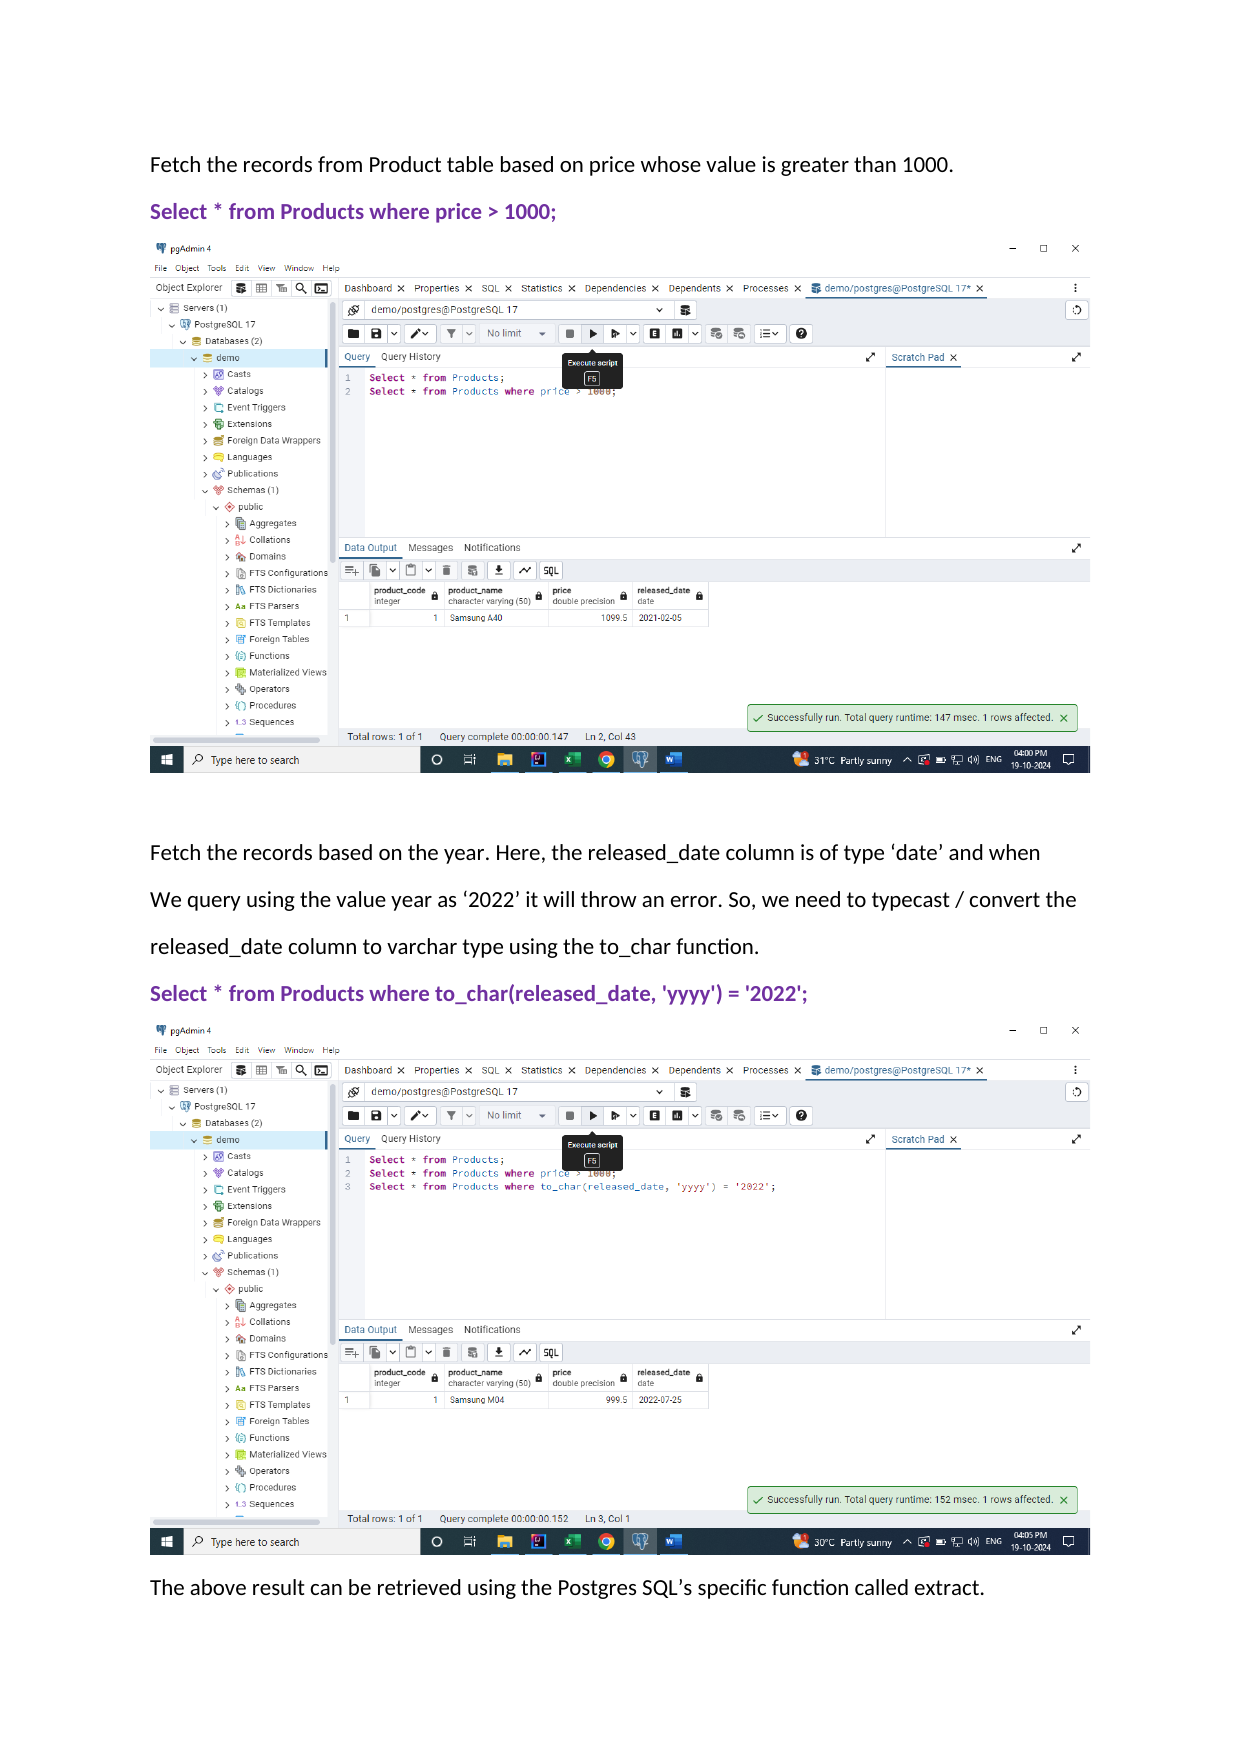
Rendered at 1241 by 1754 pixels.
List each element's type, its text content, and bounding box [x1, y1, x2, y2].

text Select * from Products where price > 1000; [150, 197, 1090, 225]
text Select * from Products where to_char(released_date, 'yyyy') = '2022'; [150, 979, 1090, 1007]
picture [150, 1025, 1091, 1555]
text The above result can be retrieved using the Postgres SQL’s specific function called extract. [150, 1573, 1090, 1601]
text We query using the value year as ‘2022’ it will throw an error. So, we need to typecast / convert the [150, 885, 1090, 913]
text Fetch the records based on the year. Here, the released_date column is of type ‘date’ and when [150, 838, 1090, 866]
text Fetch the records from Product table based on price whose value is greater than 1000. [150, 150, 1090, 178]
picture [150, 243, 1091, 773]
text released_date column to varchar type using the to_char function. [150, 932, 1090, 960]
